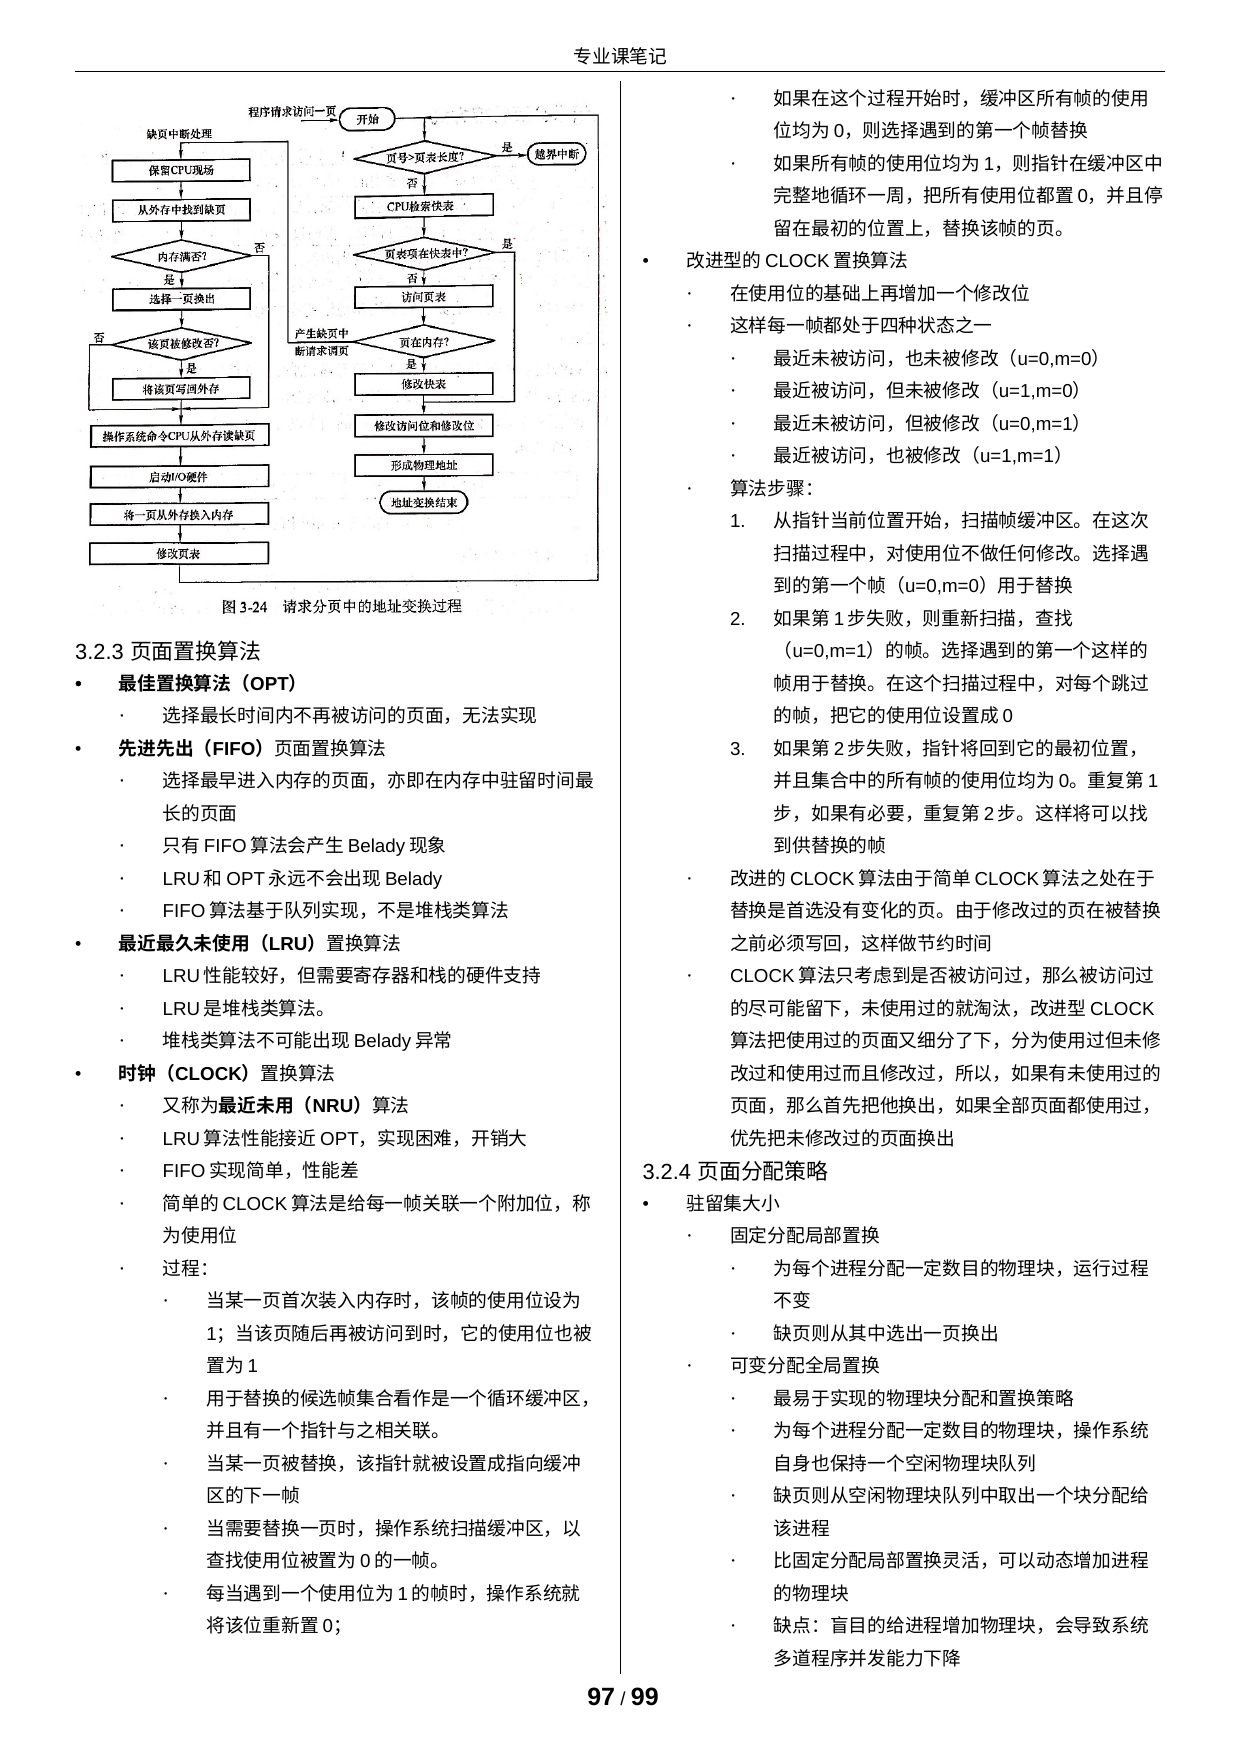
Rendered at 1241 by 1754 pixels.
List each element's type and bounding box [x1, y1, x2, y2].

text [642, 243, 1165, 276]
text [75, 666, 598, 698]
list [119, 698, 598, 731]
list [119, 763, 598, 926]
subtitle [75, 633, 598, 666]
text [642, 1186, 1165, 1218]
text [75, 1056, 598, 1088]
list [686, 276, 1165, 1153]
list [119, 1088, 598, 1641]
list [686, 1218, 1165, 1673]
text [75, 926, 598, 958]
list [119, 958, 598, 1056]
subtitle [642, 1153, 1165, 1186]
picture [75, 95, 608, 619]
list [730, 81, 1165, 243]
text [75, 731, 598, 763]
